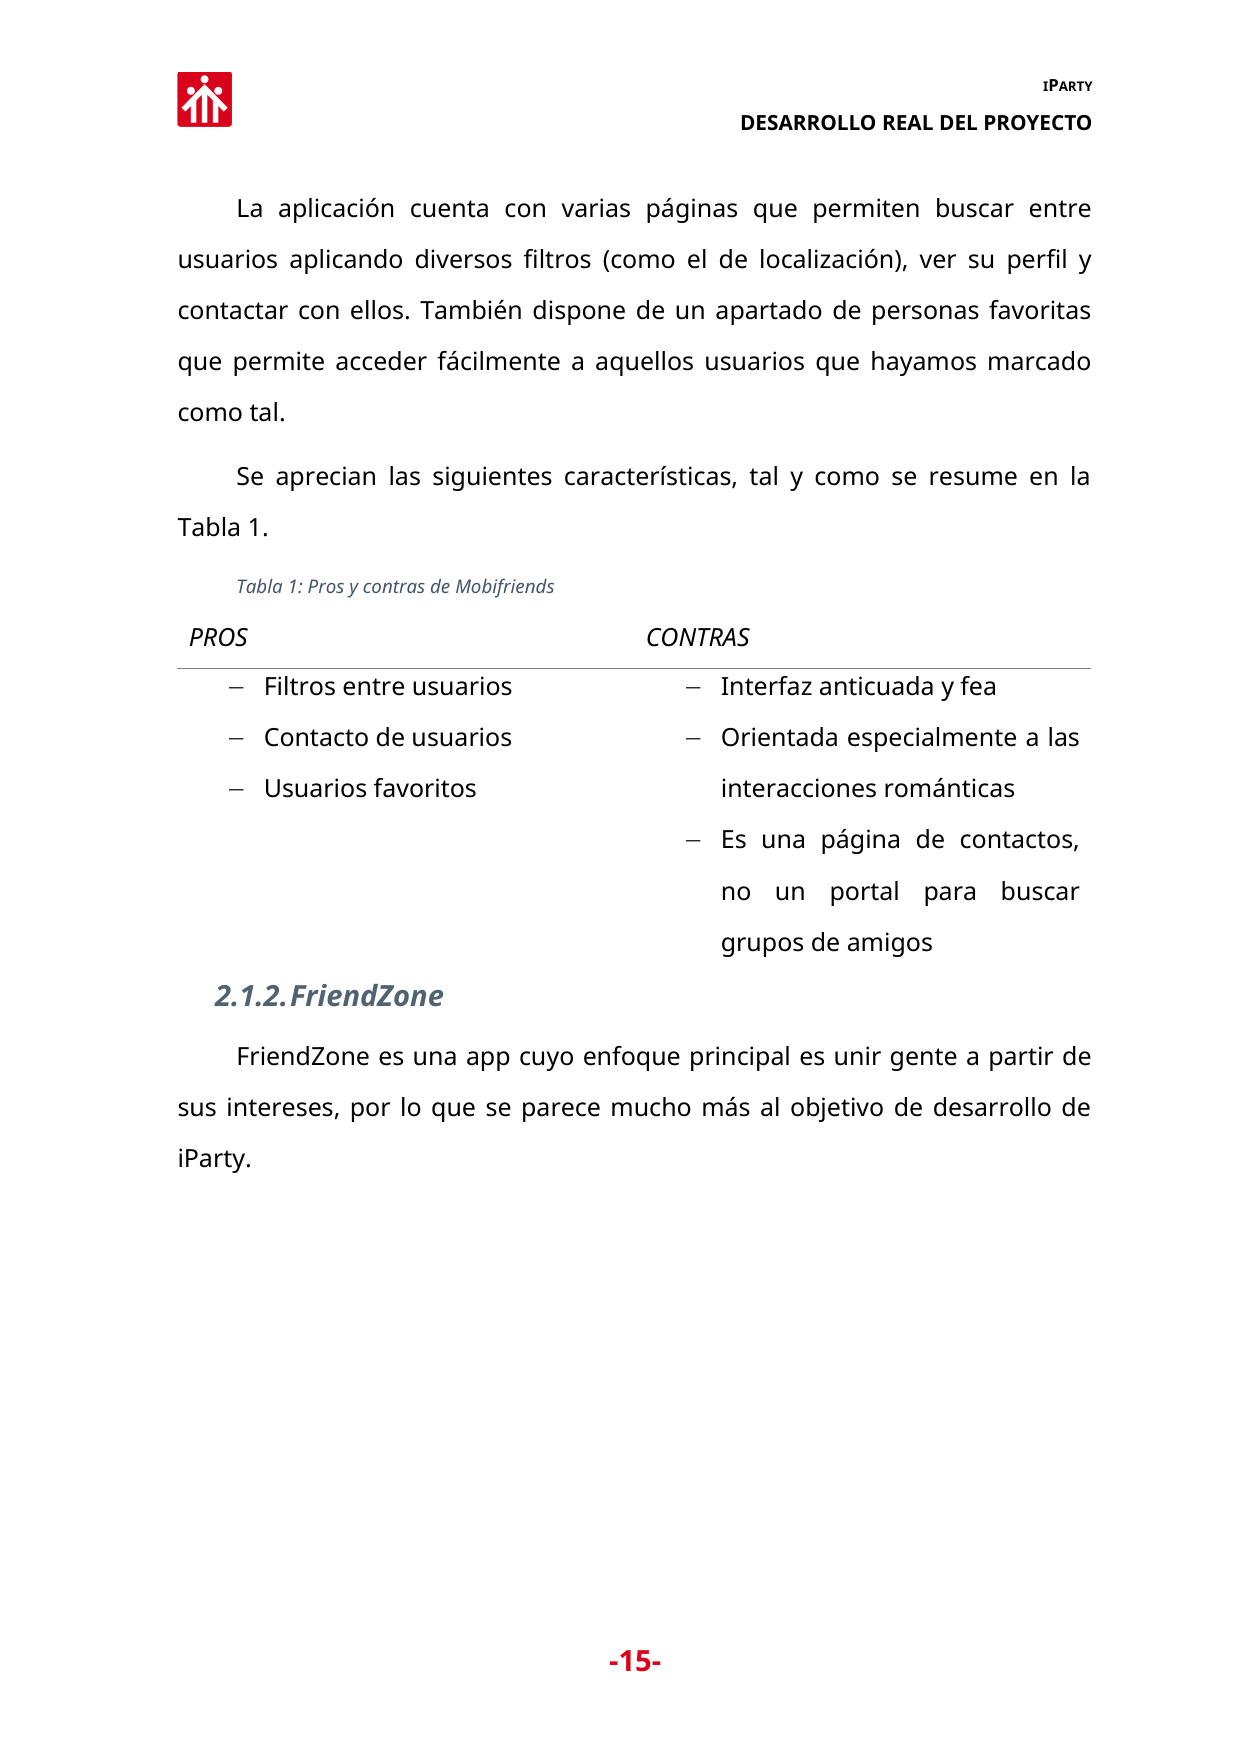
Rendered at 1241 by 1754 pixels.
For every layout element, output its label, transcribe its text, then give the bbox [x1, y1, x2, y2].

table_header CONTRAS [634, 620, 1091, 668]
text La aplicación cuenta con varias páginas que permiten buscar entre usuarios aplicando diversos filtros (como el de localización), ver su perfil y contactar con ellos. También dispone de un apartado de personas favoritas que permite acceder fácilmente a aquellos usuarios que hayamos marcado como tal. [177, 191, 1092, 429]
text Tabla 1: Pros y contras de Mobifriends [177, 573, 1092, 599]
table_cell Interfaz anticuada y fea Orientada especialmente a las interacciones románticas Es una página de contactos, no un portal para buscar grupos de amigos [634, 669, 1091, 972]
picture [177, 72, 232, 127]
subtitle FriendZone [215, 976, 1092, 1015]
table_cell Filtros entre usuarios Contacto de usuarios Usuarios favoritos [177, 669, 634, 972]
text Se aprecian las siguientes características, tal y como se resume en la Tabla 1. [177, 459, 1092, 544]
table_header PROS [177, 620, 634, 668]
text FriendZone es una app cuyo enfoque principal es unir gente a partir de sus intereses, por lo que se parece mucho más al objetivo de desarrollo de iParty. [177, 1038, 1092, 1174]
